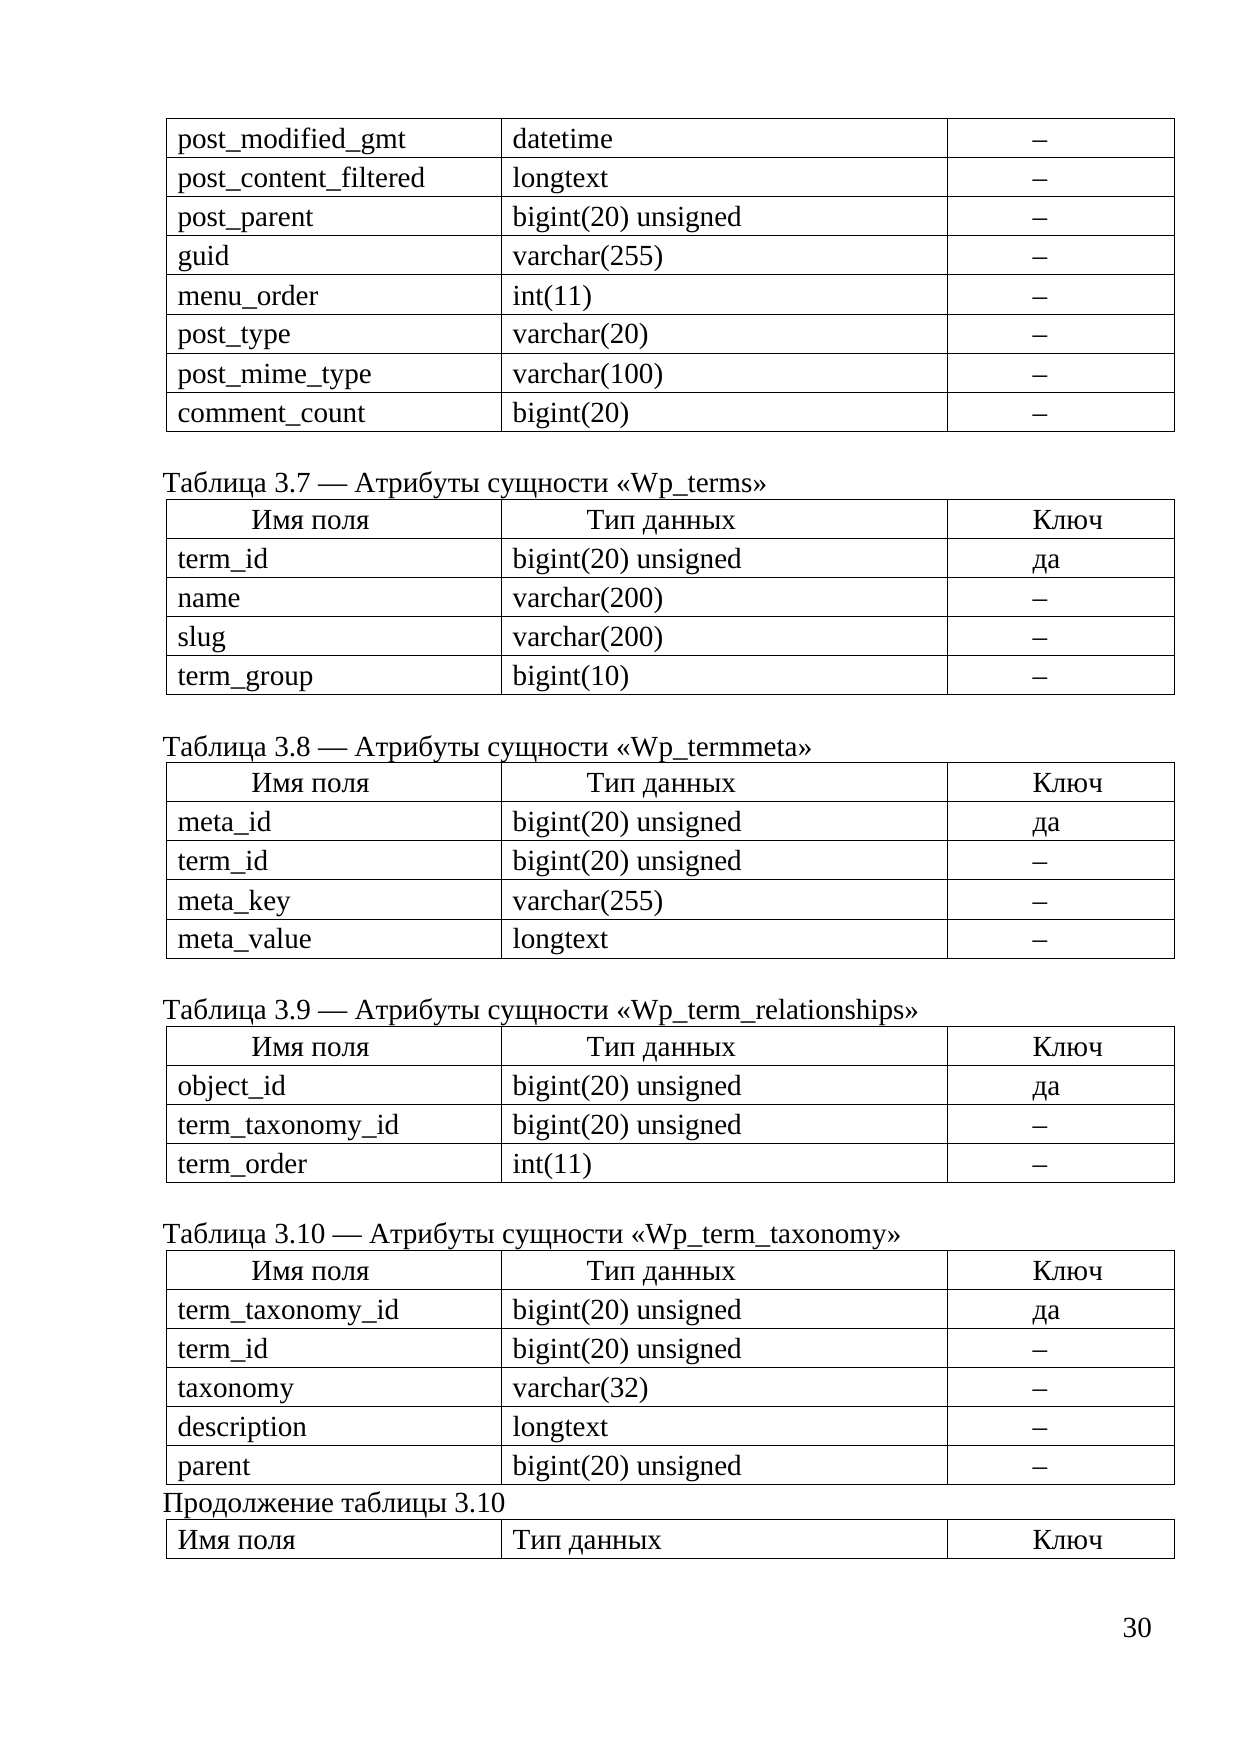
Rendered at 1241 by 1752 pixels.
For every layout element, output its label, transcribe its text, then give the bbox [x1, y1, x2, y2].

table_cell varchar(255) [502, 236, 947, 274]
table_cell bigint(20) unsigned [502, 1066, 947, 1104]
table_cell term_taxonomy_id [167, 1290, 501, 1328]
table_cell term_group [167, 656, 501, 694]
table_cell varchar(32) [502, 1368, 947, 1406]
table_cell post_modified_gmt [167, 119, 501, 157]
table_cell bigint(20) unsigned [502, 539, 947, 577]
table_cell slug [167, 617, 501, 655]
table_cell menu_order [167, 275, 501, 313]
table_cell – [948, 880, 1174, 918]
table_cell – [948, 158, 1174, 196]
table_header Ключ [948, 500, 1174, 538]
table_cell term_id [167, 539, 501, 577]
table_cell – [948, 920, 1174, 957]
table_cell да [948, 539, 1174, 577]
table_header Тип данных [502, 1027, 947, 1065]
table_header Ключ [948, 1251, 1174, 1289]
table_cell comment_count [167, 393, 501, 431]
table_cell datetime [502, 119, 947, 157]
table_cell – [948, 1329, 1174, 1367]
table_cell post_type [167, 315, 501, 352]
table_cell – [948, 1446, 1174, 1484]
table_header Имя поля [167, 1520, 501, 1558]
table_cell post_mime_type [167, 354, 501, 392]
table_cell – [948, 393, 1174, 431]
table_header Ключ [948, 763, 1174, 801]
table_cell – [948, 1368, 1174, 1406]
table_cell да [948, 1290, 1174, 1328]
table_cell – [948, 119, 1174, 157]
table_cell int(11) [502, 275, 947, 313]
table_cell – [948, 841, 1174, 879]
table_cell description [167, 1407, 501, 1445]
table_cell varchar(200) [502, 578, 947, 616]
table_header Тип данных [502, 1251, 947, 1289]
table_cell taxonomy [167, 1368, 501, 1406]
table_cell – [948, 1407, 1174, 1445]
table_cell object_id [167, 1066, 501, 1104]
table_cell да [948, 802, 1174, 840]
list Таблица 3.9 — Атрибуты сущности «Wp_term_relationships» [162, 992, 1152, 1026]
table_cell meta_value [167, 920, 501, 957]
table_cell longtext [502, 920, 947, 957]
table_cell varchar(100) [502, 354, 947, 392]
list Таблица 3.8 — Атрибуты сущности «Wp_termmeta» [162, 729, 1152, 762]
table_header Тип данных [502, 500, 947, 538]
table_cell bigint(20) unsigned [502, 841, 947, 879]
table_header Имя поля [167, 1251, 501, 1289]
table_cell bigint(20) unsigned [502, 1290, 947, 1328]
table_cell bigint(10) [502, 656, 947, 694]
table_cell bigint(20) [502, 393, 947, 431]
table_cell varchar(20) [502, 315, 947, 352]
table_cell longtext [502, 158, 947, 196]
table_cell term_taxonomy_id [167, 1105, 501, 1143]
table_cell – [948, 354, 1174, 392]
table_cell int(11) [502, 1144, 947, 1182]
table_cell – [948, 656, 1174, 694]
list Таблица 3.7 — Атрибуты сущности «Wp_terms» [162, 465, 1152, 499]
table_cell longtext [502, 1407, 947, 1445]
table_cell parent [167, 1446, 501, 1484]
table_cell post_content_filtered [167, 158, 501, 196]
table_cell bigint(20) unsigned [502, 197, 947, 235]
table_cell term_id [167, 841, 501, 879]
table_cell – [948, 275, 1174, 313]
text Продолжение таблицы 3.10 [162, 1485, 1152, 1519]
table_cell – [948, 197, 1174, 235]
table_header Имя поля [167, 1027, 501, 1065]
table_cell varchar(200) [502, 617, 947, 655]
table_cell – [948, 1105, 1174, 1143]
table_header Ключ [948, 1520, 1174, 1558]
table_cell да [948, 1066, 1174, 1104]
table_header Тип данных [502, 763, 947, 801]
table_cell – [948, 315, 1174, 352]
table_header Имя поля [167, 500, 501, 538]
table_cell term_id [167, 1329, 501, 1367]
table_header Ключ [948, 1027, 1174, 1065]
table_cell – [948, 578, 1174, 616]
table_cell – [948, 617, 1174, 655]
table_header Имя поля [167, 763, 501, 801]
table_cell – [948, 236, 1174, 274]
table_cell post_parent [167, 197, 501, 235]
table_cell guid [167, 236, 501, 274]
table_cell name [167, 578, 501, 616]
table_cell meta_id [167, 802, 501, 840]
table_header Тип данных [502, 1520, 947, 1558]
table_cell bigint(20) unsigned [502, 1446, 947, 1484]
table_cell meta_key [167, 880, 501, 918]
table_cell bigint(20) unsigned [502, 1329, 947, 1367]
list Таблица 3.10 — Атрибуты сущности «Wp_term_taxonomy» [162, 1216, 1152, 1250]
table_cell bigint(20) unsigned [502, 1105, 947, 1143]
table_cell varchar(255) [502, 880, 947, 918]
table_cell bigint(20) unsigned [502, 802, 947, 840]
table_cell – [948, 1144, 1174, 1182]
table_cell term_order [167, 1144, 501, 1182]
